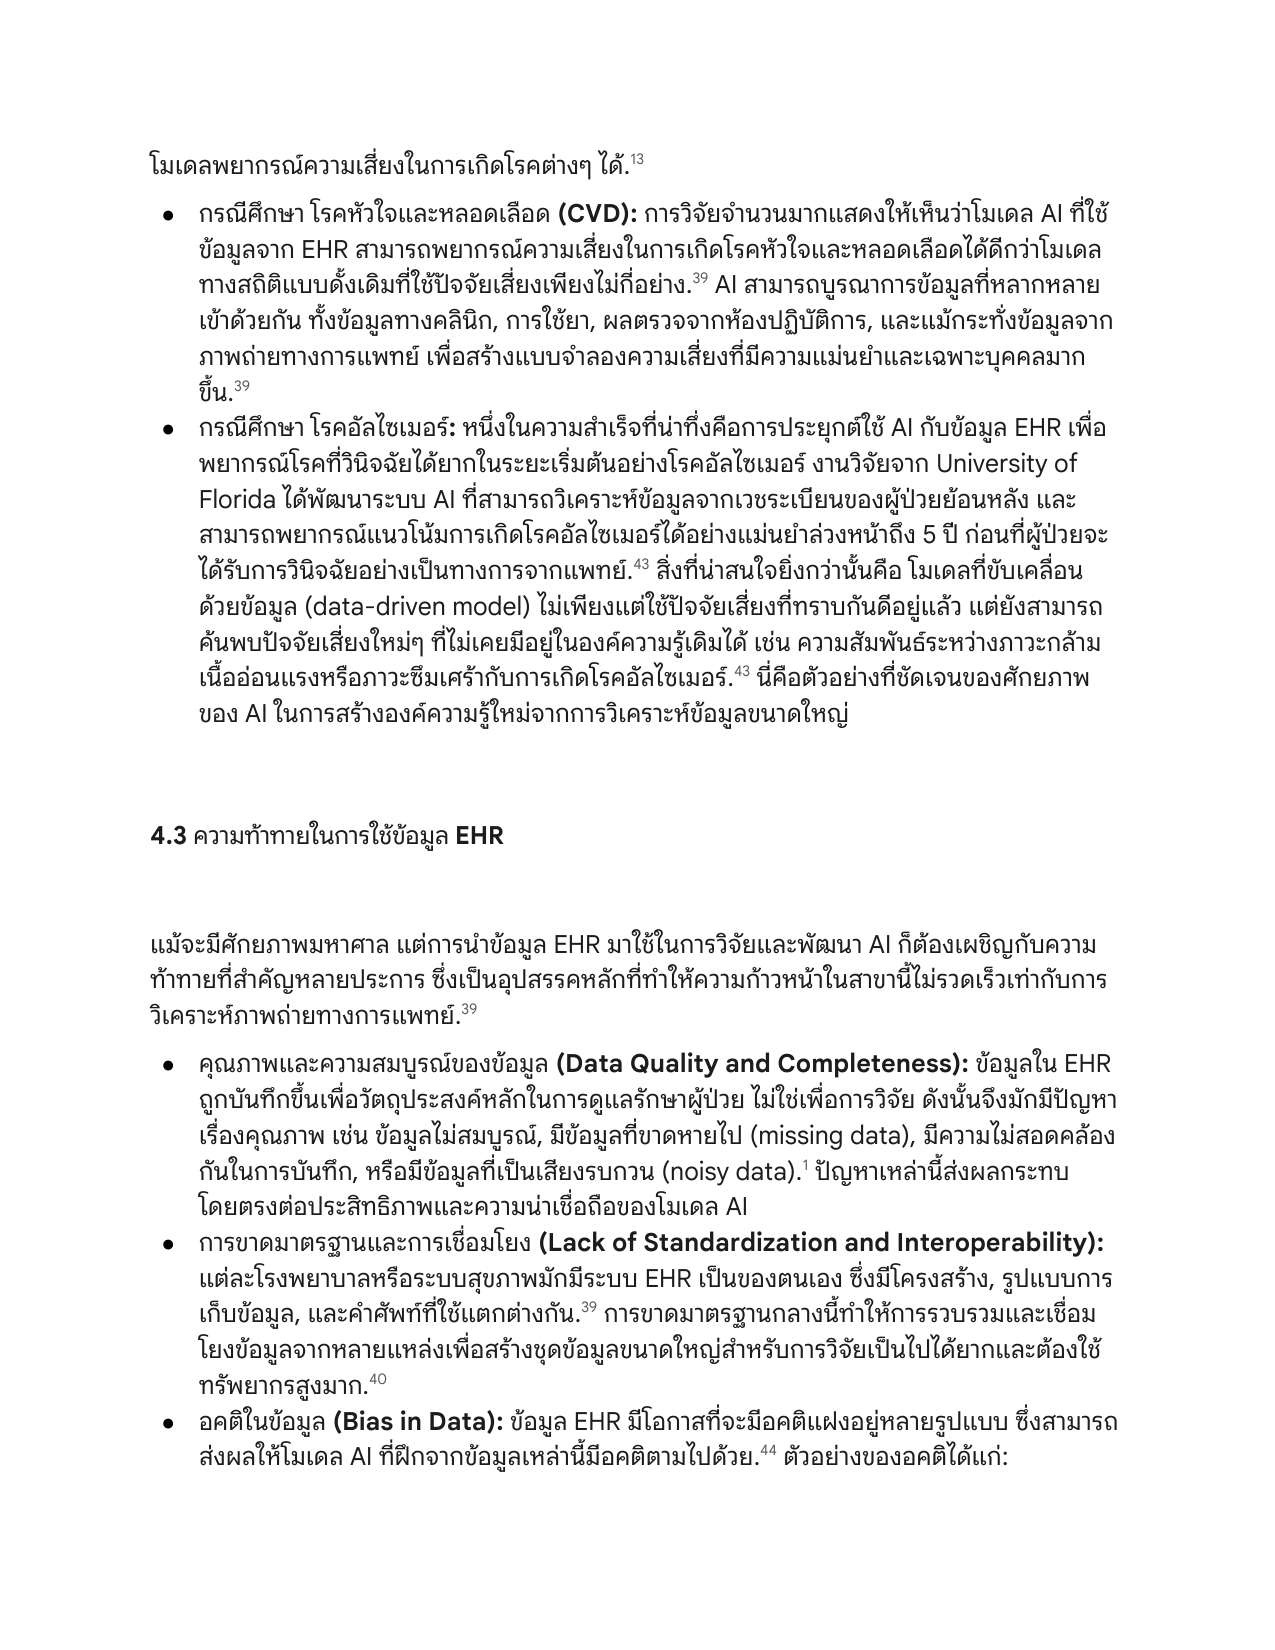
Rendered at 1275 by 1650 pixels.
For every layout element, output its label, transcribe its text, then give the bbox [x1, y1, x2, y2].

list การขาดมาตรฐานและการเชื่อมโยง (Lack of Standardization and Interoperability): แต่ละโรงพยาบาลหรือระบบสุขภาพมักมีระบบ EHR เป็นของตนเอง ซึ่งมีโครงสร้าง, รูปแบบการเก็บข้อมูล, และคำศัพท์ที่ใช้แตกต่างกัน.39 การขาดมาตรฐานกลางนี้ทำให้การรวบรวมและเชื่อมโยงข้อมูลจากหลายแหล่งเพื่อสร้างชุดข้อมูลขนาดใหญ่สำหรับการวิจัยเป็นไปได้ยากและต้องใช้ทรัพยากรสูงมาก.40 [161, 1227, 1125, 1401]
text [150, 150, 1125, 181]
list คุณภาพและความสมบูรณ์ของข้อมูล (Data Quality and Completeness): ข้อมูลใน EHR ถูกบันทึกขึ้นเพื่อวัตถุประสงค์หลักในการดูแลรักษาผู้ป่วย ไม่ใช่เพื่อการวิจัย ดังนั้นจึงมักมีปัญหาเรื่องคุณภาพ เช่น ข้อมูลไม่สมบูรณ์, มีข้อมูลที่ขาดหายไป (missing data), มีความไม่สอดคล้องกันในการบันทึก, หรือมีข้อมูลที่เป็นเสียงรบกวน (noisy data).1 ปัญหาเหล่านี้ส่งผลกระทบโดยตรงต่อประสิทธิภาพและความน่าเชื่อถือของโมเดล AI [161, 1048, 1125, 1223]
list กรณีศึกษา โรคหัวใจและหลอดเลือด (CVD): การวิจัยจำนวนมากแสดงให้เห็นว่าโมเดล AI ที่ใช้ข้อมูลจาก EHR สามารถพยากรณ์ความเสี่ยงในการเกิดโรคหัวใจและหลอดเลือดได้ดีกว่าโมเดลทางสถิติแบบดั้งเดิมที่ใช้ปัจจัยเสี่ยงเพียงไม่กี่อย่าง.39 AI สามารถบูรณาการข้อมูลที่หลากหลายเข้าด้วยกัน ทั้งข้อมูลทางคลินิก, การใช้ยา, ผลตรวจจากห้องปฏิบัติการ, และแม้กระทั่งข้อมูลจากภาพถ่ายทางการแพทย์ เพื่อสร้างแบบจำลองความเสี่ยงที่มีความแม่นยำและเฉพาะบุคคลมากขึ้น.39 [161, 198, 1125, 408]
subtitle 4.3 ความท้าทายในการใช้ข้อมูล EHR [150, 820, 1125, 851]
list อคติในข้อมูล (Bias in Data): ข้อมูล EHR มีโอกาสที่จะมีอคติแฝงอยู่หลายรูปแบบ ซึ่งสามารถส่งผลให้โมเดล AI ที่ฝึกจากข้อมูลเหล่านี้มีอคติตามไปด้วย.44 ตัวอย่างของอคติได้แก่: [161, 1406, 1125, 1473]
text แม้จะมีศักยภาพมหาศาล แต่การนำข้อมูล EHR มาใช้ในการวิจัยและพัฒนา AI ก็ต้องเผชิญกับความท้าทายที่สำคัญหลายประการ ซึ่งเป็นอุปสรรคหลักที่ทำให้ความก้าวหน้าในสาขานี้ไม่รวดเร็วเท่ากับการวิเคราะห์ภาพถ่ายทางการแพทย์.39 [150, 929, 1125, 1032]
list กรณีศึกษา โรคอัลไซเมอร์: หนึ่งในความสำเร็จที่น่าทึ่งคือการประยุกต์ใช้ AI กับข้อมูล EHR เพื่อพยากรณ์โรคที่วินิจฉัยได้ยากในระยะเริ่มต้นอย่างโรคอัลไซเมอร์ งานวิจัยจาก University of Florida ได้พัฒนาระบบ AI ที่สามารถวิเคราะห์ข้อมูลจากเวชระเบียนของผู้ป่วยย้อนหลัง และสามารถพยากรณ์แนวโน้มการเกิดโรคอัลไซเมอร์ได้อย่างแม่นยำล่วงหน้าถึง 5 ปี ก่อนที่ผู้ป่วยจะได้รับการวินิจฉัยอย่างเป็นทางการจากแพทย์.43 สิ่งที่น่าสนใจยิ่งกว่านั้นคือ โมเดลที่ขับเคลื่อนด้วยข้อมูล (data-driven model) ไม่เพียงแต่ใช้ปัจจัยเสี่ยงที่ทราบกันดีอยู่แล้ว แต่ยังสามารถค้นพบปัจจัยเสี่ยงใหม่ๆ ที่ไม่เคยมีอยู่ในองค์ความรู้เดิมได้ เช่น ความสัมพันธ์ระหว่างภาวะกล้ามเนื้ออ่อนแรงหรือภาวะซึมเศร้ากับการเกิดโรคอัลไซเมอร์.43 นี่คือตัวอย่างที่ชัดเจนของศักยภาพของ AI ในการสร้างองค์ความรู้ใหม่จากการวิเคราะห์ข้อมูลขนาดใหญ่ [161, 413, 1125, 730]
